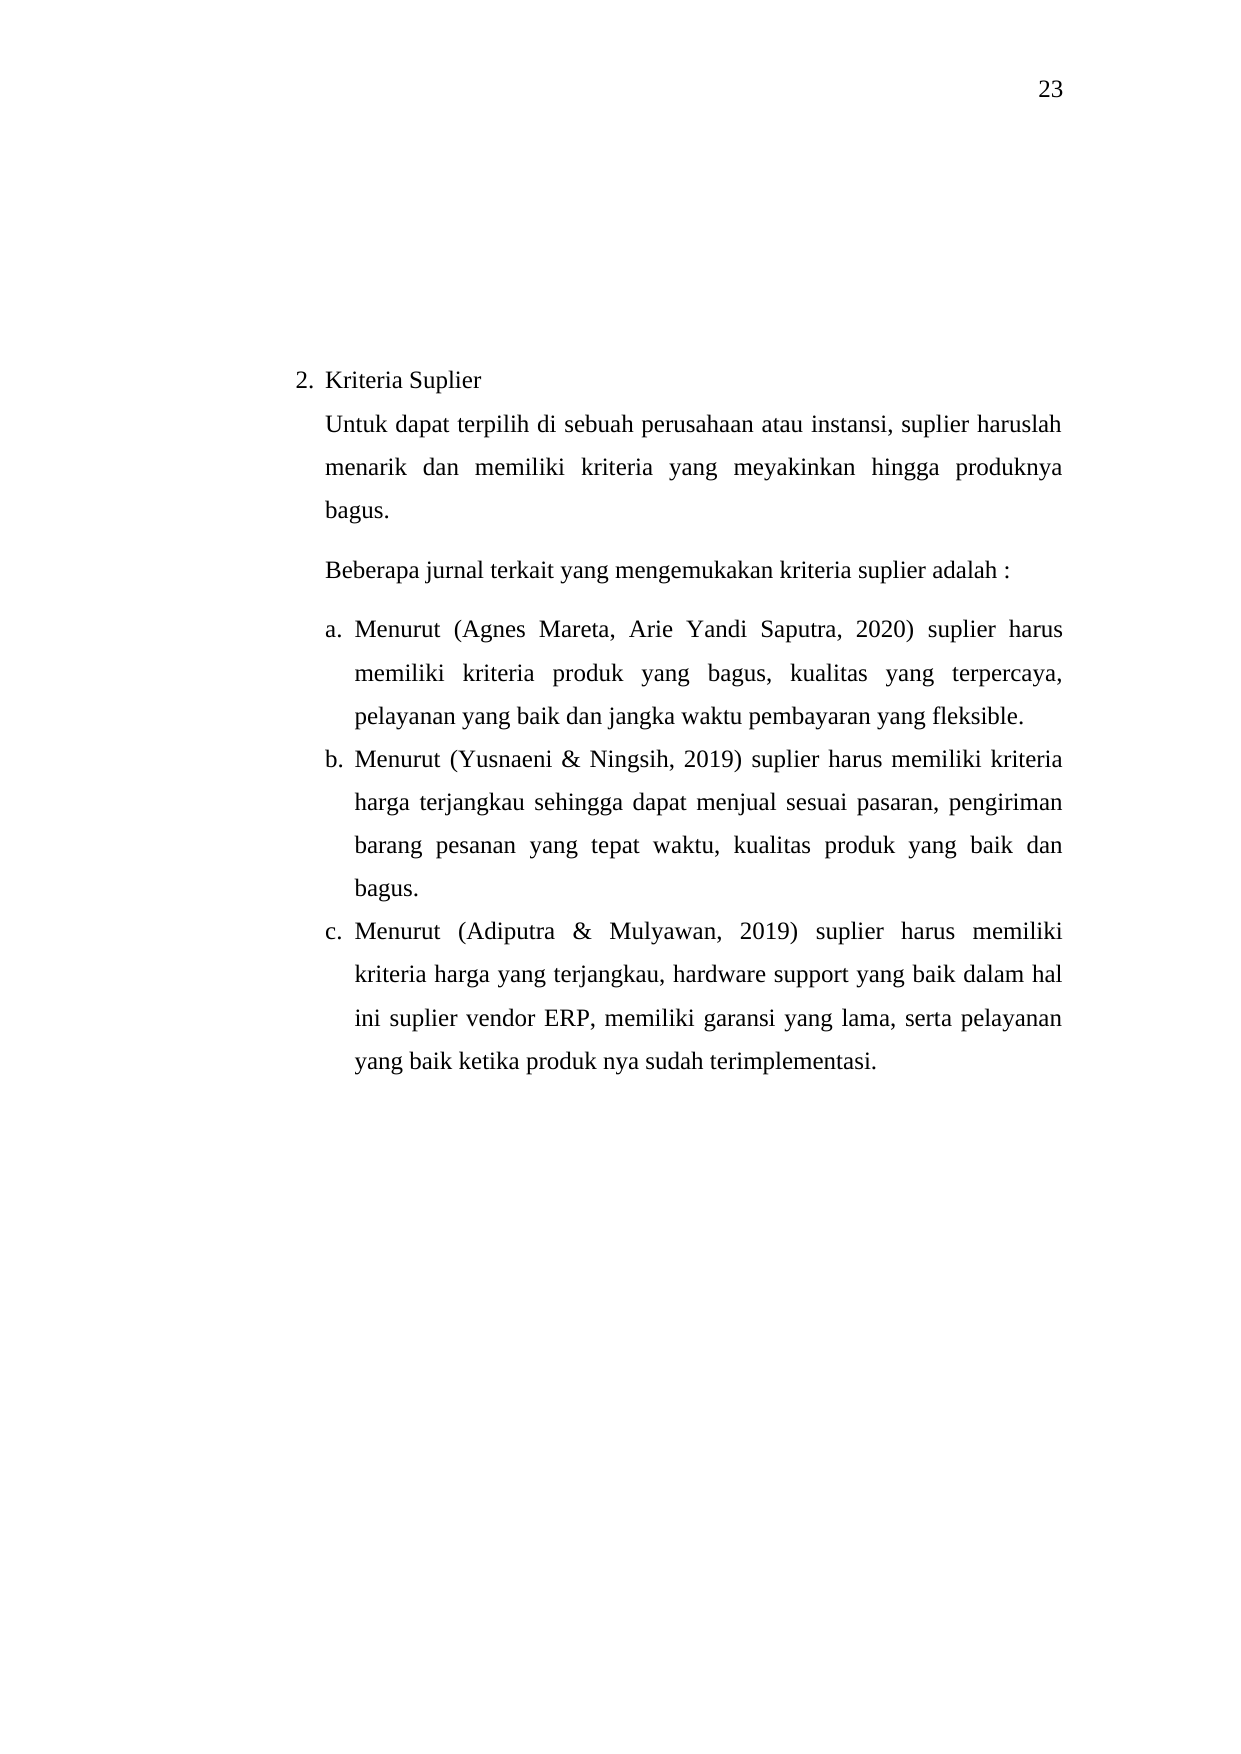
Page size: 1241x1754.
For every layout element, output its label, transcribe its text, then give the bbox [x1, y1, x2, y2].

list Untuk dapat terpilih di sebuah perusahaan atau instansi, suplier haruslah menarik dan memiliki kriteria yang meyakinkan hingga produknya bagus. [325, 409, 1063, 524]
list Menurut (Agnes Mareta, Arie Yandi Saputra, 2020) suplier harus memiliki kriteria produk yang bagus, kualitas yang terpercaya, pelayanan yang baik dan jangka waktu pembayaran yang fleksible. [325, 614, 1063, 729]
list Menurut (Adiputra & Mulyawan, 2019) suplier harus memiliki kriteria harga yang terjangkau, hardware support yang baik dalam hal ini suplier vendor ERP, memiliki garansi yang lama, serta pelayanan yang baik ketika produk nya sudah terimplementasi. [325, 916, 1063, 1074]
list Menurut (Yusnaeni & Ningsih, 2019) suplier harus memiliki kriteria harga terjangkau sehingga dapat menjual sesuai pasaran, pengiriman barang pesanan yang tepat waktu, kualitas produk yang baik dan bagus. [325, 744, 1063, 902]
list Kriteria Suplier [295, 366, 1063, 394]
text Beberapa jurnal terkait yang mengemukakan kriteria suplier adalah : [266, 555, 1063, 583]
